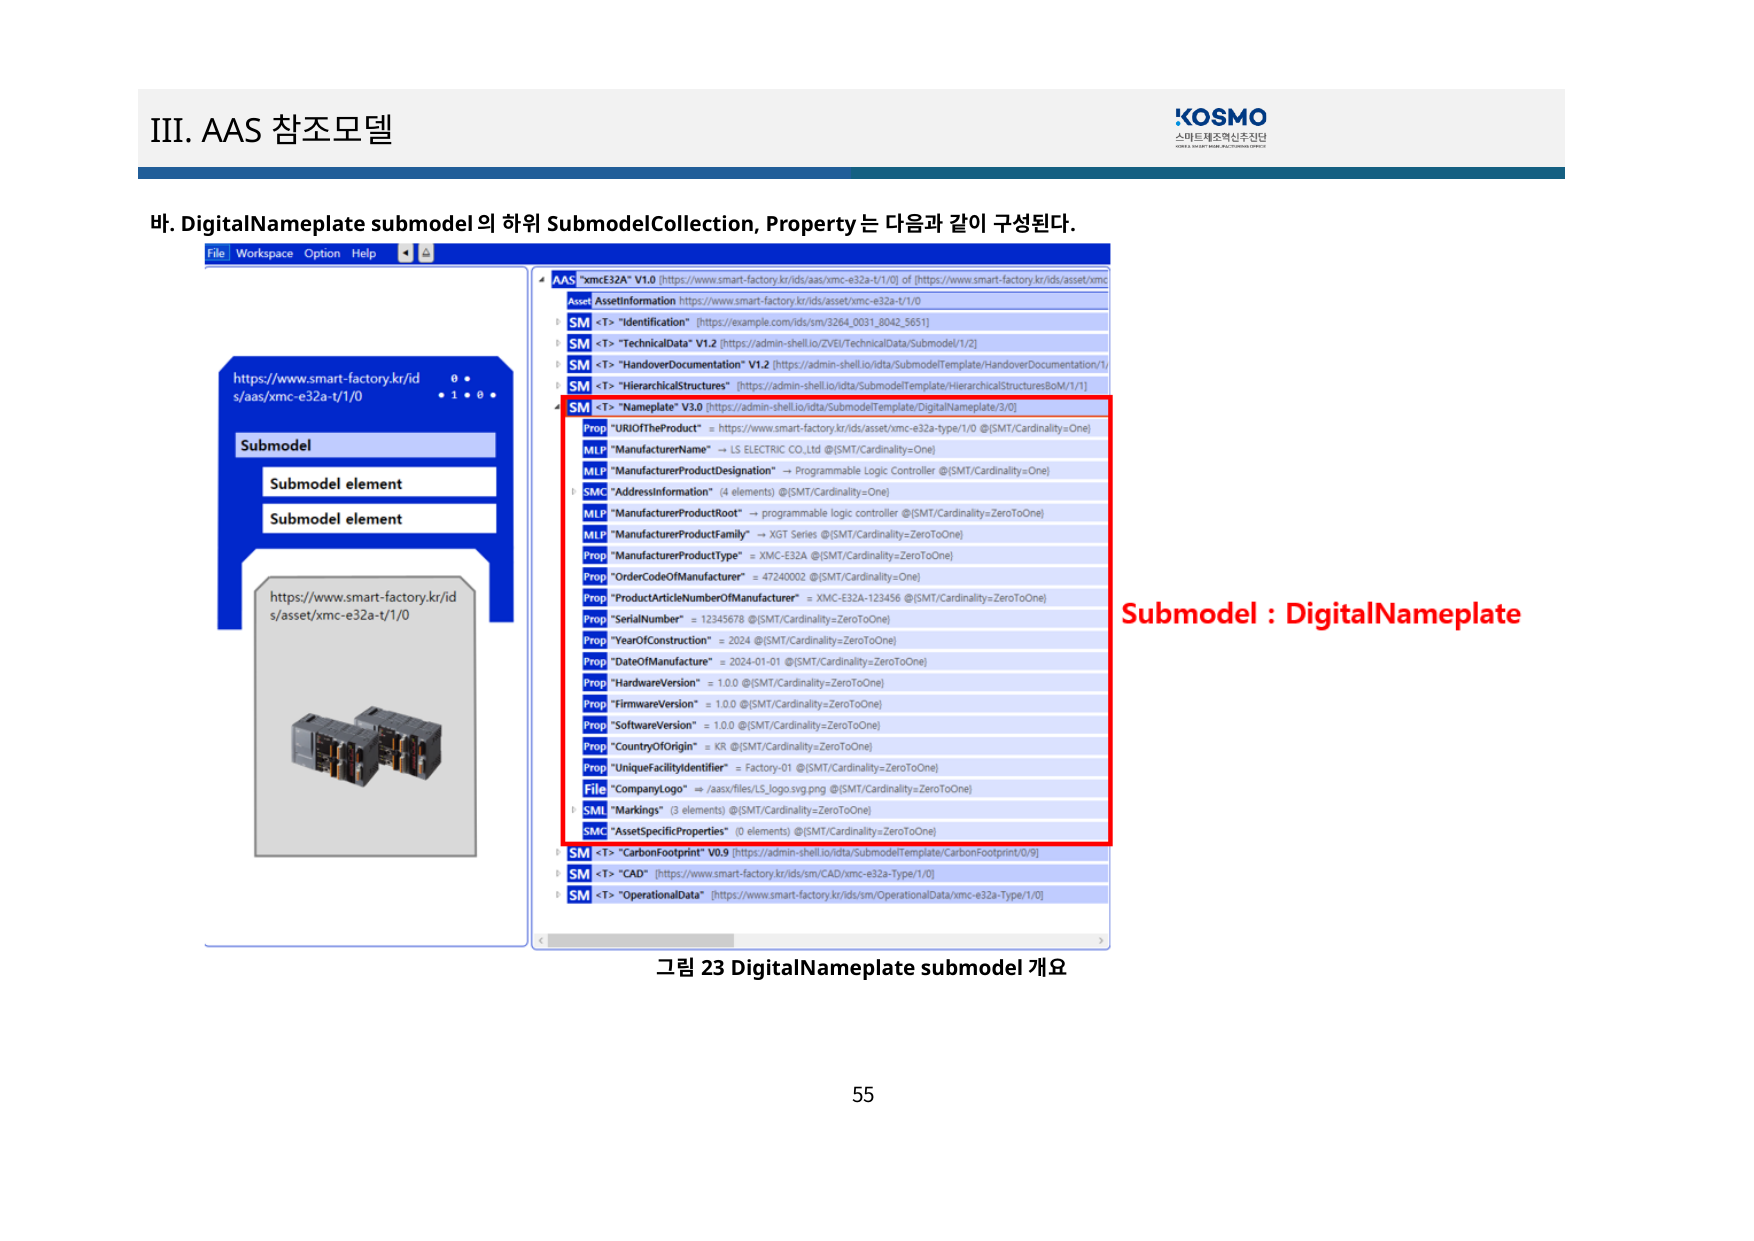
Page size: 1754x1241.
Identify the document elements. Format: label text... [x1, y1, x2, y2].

picture [1175, 108, 1267, 148]
picture [198, 240, 1526, 952]
text 바. DigitalNameplate submodel의 하위 SubmodelCollection, Property는 다음과 같이 구성된다. [150, 207, 1577, 238]
